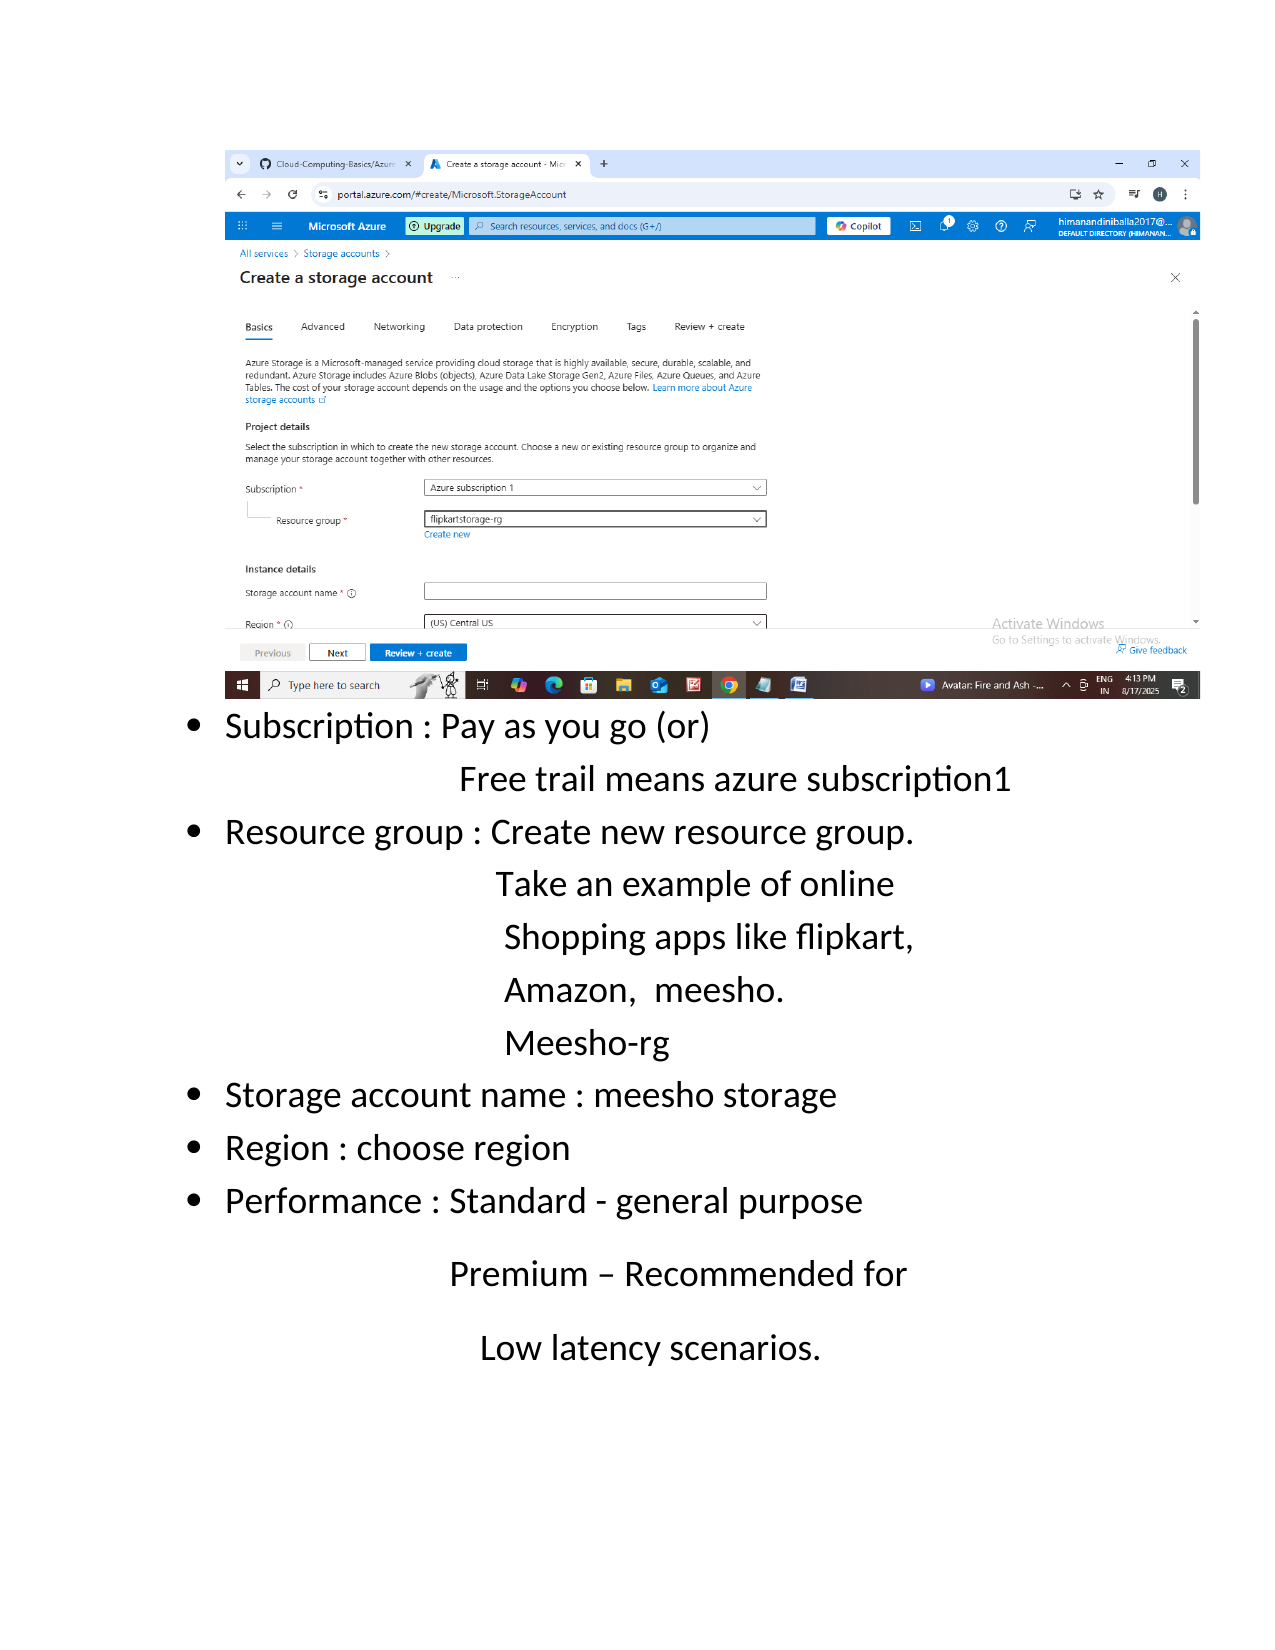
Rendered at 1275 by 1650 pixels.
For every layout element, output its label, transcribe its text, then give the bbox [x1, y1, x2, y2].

list Performance : Standard - general purpose [187, 1177, 1125, 1222]
list Storage account name : meesho storage [187, 1071, 1125, 1117]
list Take an example of online [225, 860, 1125, 906]
list Shopping apps like flipkart, [225, 913, 1125, 959]
picture [225, 150, 1200, 699]
text Low latency scenarios. [187, 1324, 1125, 1369]
list Region : choose region [187, 1124, 1125, 1170]
list Resource group : Create new resource group. [187, 808, 1125, 853]
text Premium – Recommended for [187, 1250, 1125, 1296]
list Subscription : Pay as you go (or) [187, 702, 1125, 748]
list Free trail means azure subscription1 [225, 755, 1125, 801]
list Amazon, meesho. [225, 966, 1125, 1012]
list Meesho-rg [225, 1018, 1125, 1064]
